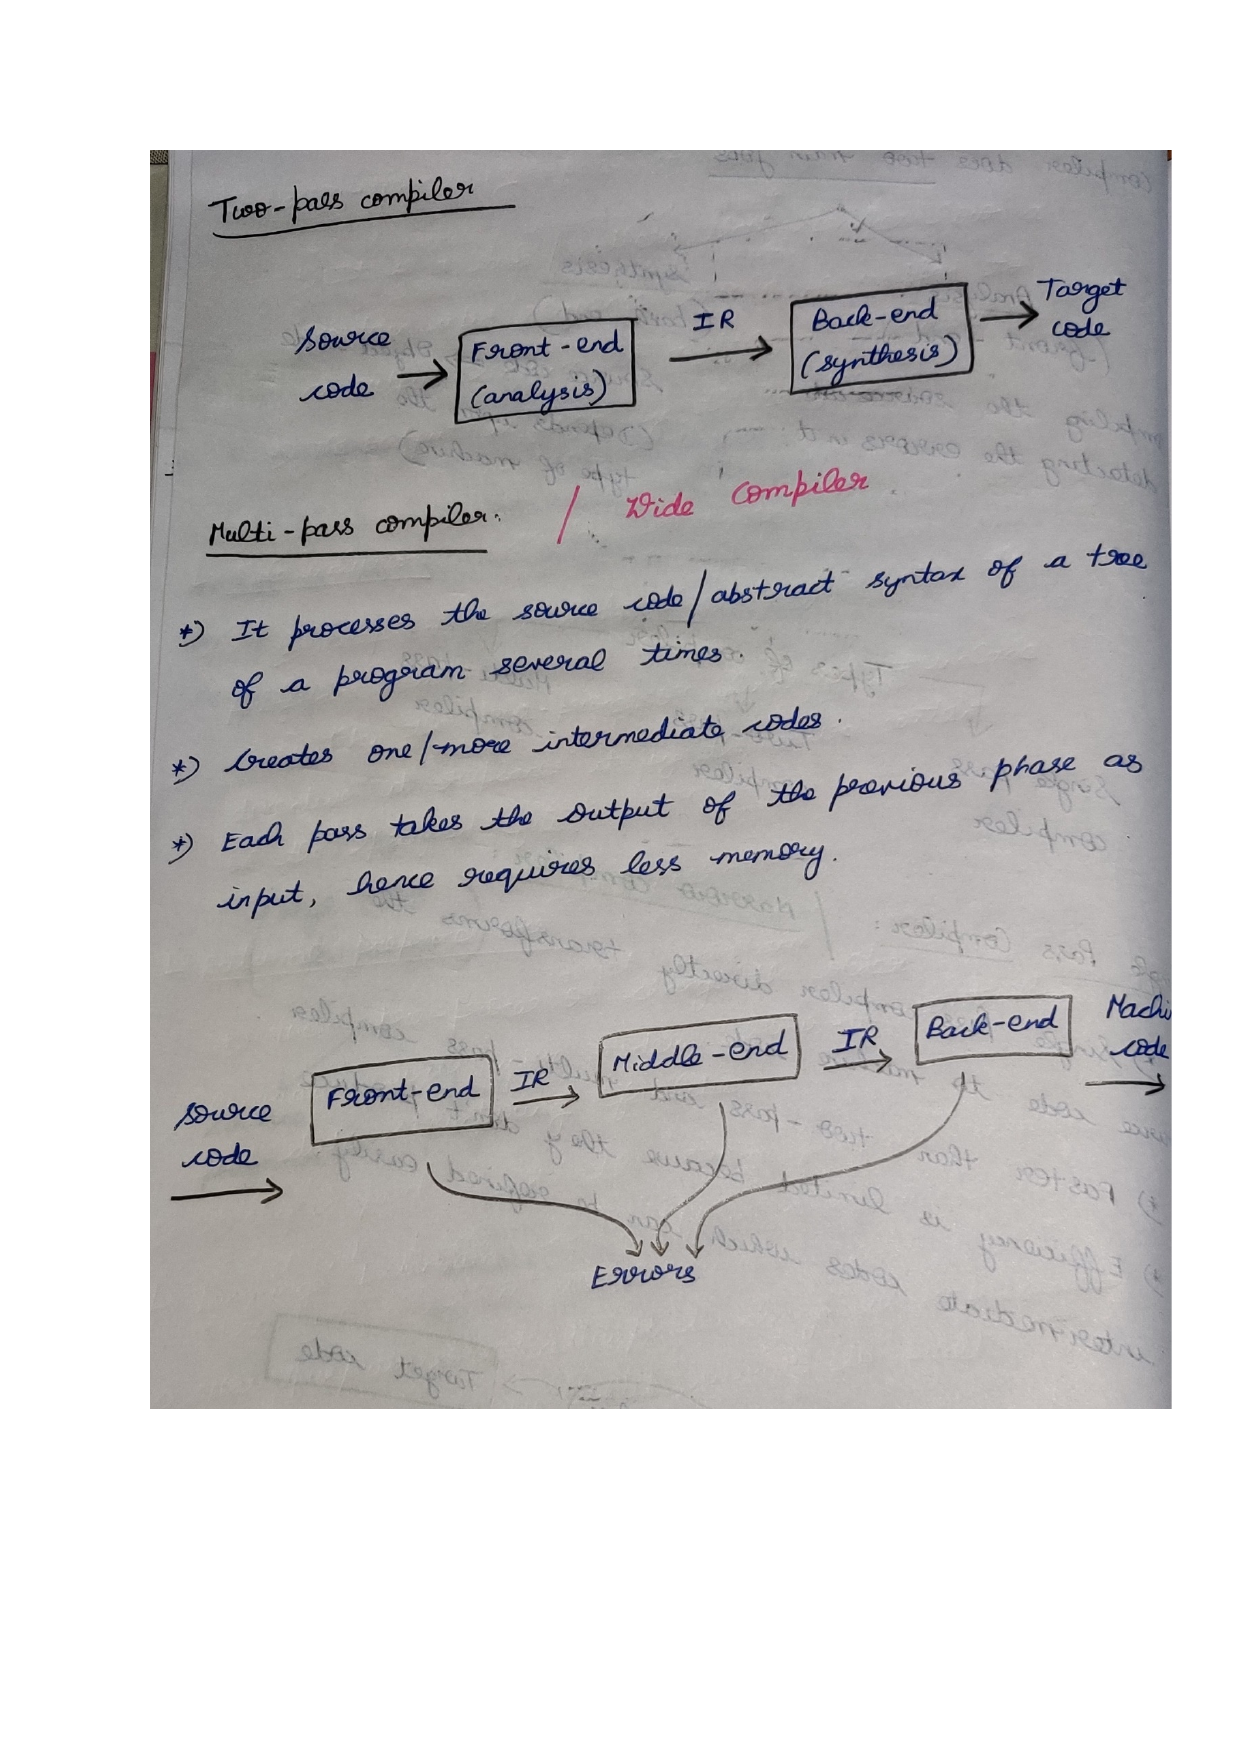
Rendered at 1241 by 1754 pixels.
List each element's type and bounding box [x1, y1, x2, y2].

picture [150, 150, 1172, 1409]
